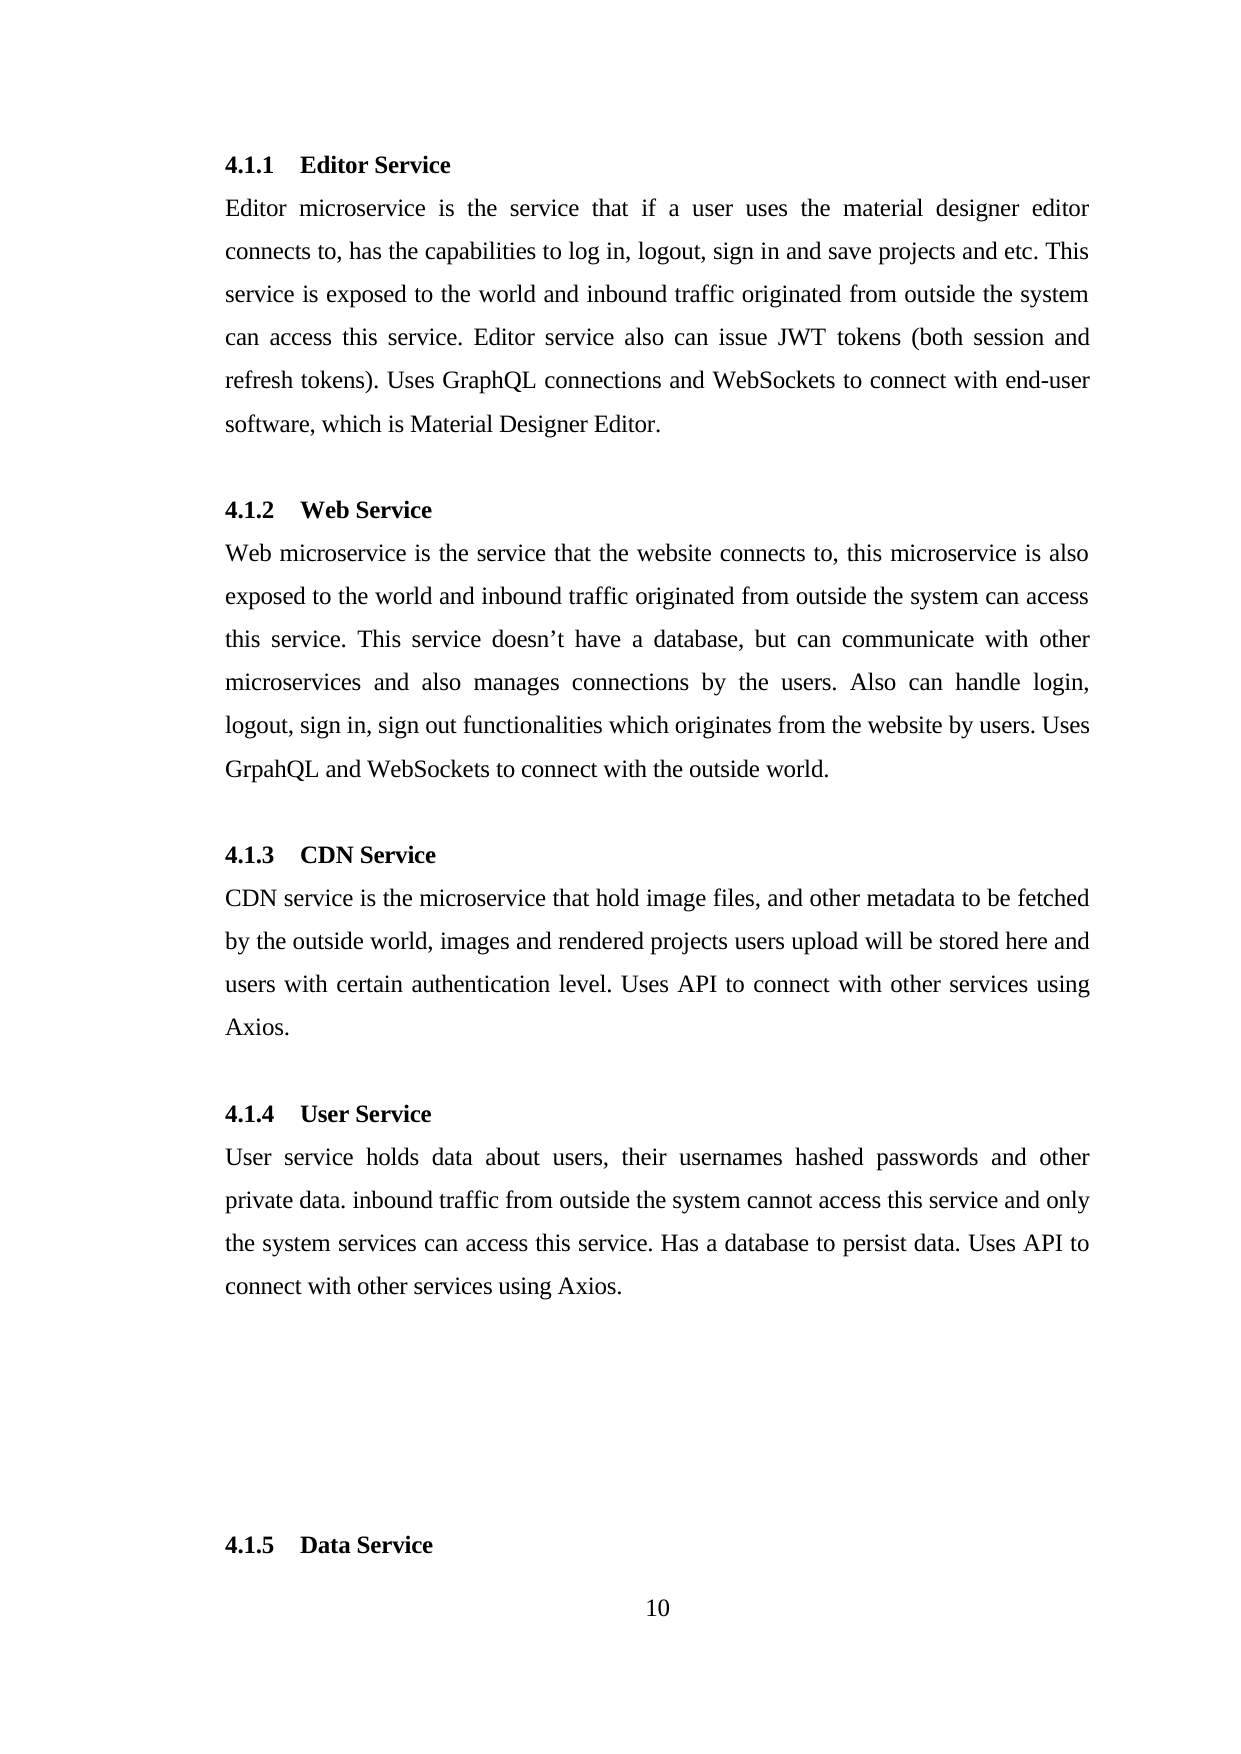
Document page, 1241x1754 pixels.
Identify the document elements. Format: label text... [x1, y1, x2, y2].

text User service holds data about users, their usernames hashed passwords and other private data. inbound traffic from outside the system cannot access this service and only the system services can access this service. Has a database to persist data. Uses API to connect with other services using Axios. [225, 1142, 1090, 1300]
text Web microservice is the service that the website connects to, this microservice is also exposed to the world and inbound traffic originated from outside the system can access this service. This service doesn’t have a database, but can communicate with other microservices and also manages connections by the users. Also can handle login, logout, sign in, sign out functionalities which originates from the website by users. Uses GrpahQL and WebSockets to connect with the outside world. [225, 538, 1090, 782]
list CDN Service [225, 840, 1090, 869]
subtitle Editor Service [225, 150, 1090, 179]
list User Service [225, 1099, 1090, 1127]
text Editor microservice is the service that if a user uses the material designer editor connects to, has the capabilities to log in, logout, sign in and save projects and etc. This service is exposed to the world and inbound traffic originated from outside the system can access this service. Editor service also can issue JWT tokens (both session and refresh tokens). Uses GraphQL connections and WebSockets to connect with end-user software, which is Material Designer Editor. [225, 193, 1090, 437]
list Data Service [225, 1530, 1090, 1559]
text CDN service is the microservice that hold image files, and other metadata to be fetched by the outside world, images and rendered projects users upload will be stored here and users with certain authentication level. Uses API to connect with other services using Axios. [225, 883, 1090, 1041]
list Web Service [225, 495, 1090, 524]
